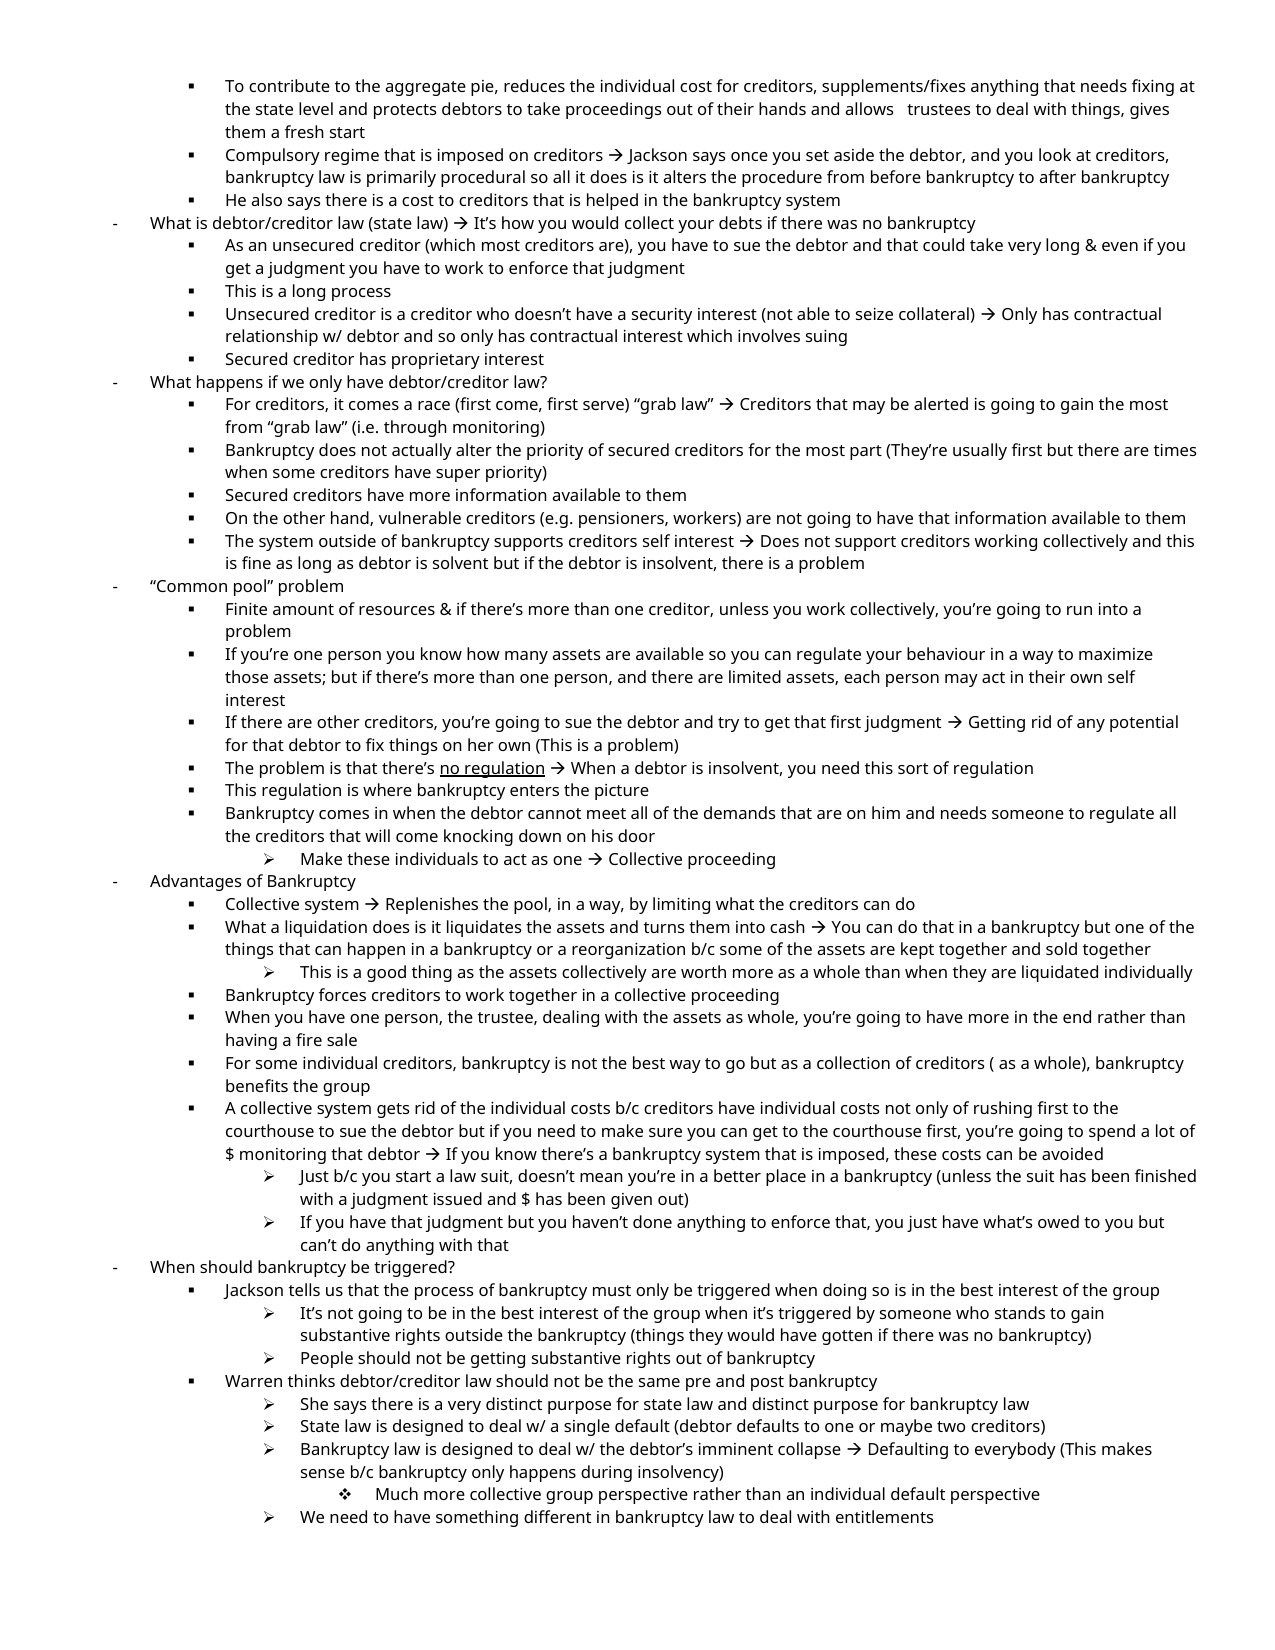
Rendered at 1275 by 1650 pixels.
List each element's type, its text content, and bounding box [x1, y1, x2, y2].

list Secured creditor has proprietary interest [187, 347, 1200, 370]
list The problem is that there’s no regulation When a debtor is insolvent, you need this sort of regulation [187, 756, 1200, 779]
list It’s not going to be in the best interest of the group when it’s triggered by someone who stands to gain substantive rights outside the bankruptcy (things they would have gotten if there was no bankruptcy) [262, 1301, 1200, 1347]
list This is a good thing as the assets collectively are worth more as a whole than when they are liquidated individually [262, 961, 1200, 983]
list Advantages of Bankruptcy [112, 870, 1200, 892]
list This is a long process [187, 279, 1200, 302]
list We need to have something different in bankruptcy law to deal with entitlements [262, 1506, 1200, 1528]
list Bankruptcy comes in when the debtor cannot meet all of the demands that are on him and needs someone to regulate all the creditors that will come knocking down on his door [187, 802, 1200, 847]
list When you have one person, the trustee, dealing with the assets as whole, you’re going to have more in the end rather than having a fire sale [187, 1006, 1200, 1051]
list This regulation is where bankruptcy enters the picture [187, 779, 1200, 802]
list When should bankruptcy be triggered? [112, 1256, 1200, 1278]
list If there are other creditors, you’re going to sue the debtor and try to get that first judgment Getting rid of any potential for that debtor to fix things on her own (This is a problem) [187, 711, 1200, 756]
list Unsecured creditor is a creditor who doesn’t have a security interest (not able to seize collateral) Only has contractual relationship w/ debtor and so only has contractual interest which involves suing [187, 302, 1200, 347]
list Much more collective group perspective rather than an individual default perspective [337, 1483, 1200, 1506]
list Bankruptcy does not actually alter the priority of secured creditors for the most part (They’re usually first but there are times when some creditors have super priority) [187, 438, 1200, 484]
list If you’re one person you know how many assets are available so you can regulate your behaviour in a way to maximize those assets; but if there’s more than one person, and there are limited assets, each person may act in their own self interest [187, 643, 1200, 711]
list People should not be getting substantive rights out of bankruptcy [262, 1347, 1200, 1369]
list To contribute to the aggregate pie, reduces the individual cost for creditors, supplements/fixes anything that needs fixing at the state level and protects debtors to take proceedings out of their hands and allows trustees to deal with things, gives them a fresh start [187, 75, 1200, 143]
list Collective system Replenishes the pool, in a way, by limiting what the creditors can do [187, 892, 1200, 915]
list As an unsecured creditor (which most creditors are), you have to sue the debtor and that could take very long & even if you get a judgment you have to work to enforce that judgment [187, 234, 1200, 279]
list Make these individuals to act as one Collective proceeding [262, 847, 1200, 870]
list Bankruptcy law is designed to deal w/ the debtor’s imminent collapse Defaulting to everybody (This makes sense b/c bankruptcy only happens during insolvency) [262, 1437, 1200, 1483]
list Warren thinks debtor/creditor law should not be the same pre and post bankruptcy [187, 1369, 1200, 1392]
list For some individual creditors, bankruptcy is not the best way to go but as a collection of creditors ( as a whole), bankruptcy benefits the group [187, 1051, 1200, 1097]
list Bankruptcy forces creditors to work together in a collective proceeding [187, 983, 1200, 1006]
list Finite amount of resources & if there’s more than one creditor, unless you work collectively, you’re going to run into a problem [187, 597, 1200, 643]
list She says there is a very distinct purpose for state law and distinct purpose for bankruptcy law [262, 1392, 1200, 1415]
list If you have that judgment but you haven’t done anything to enforce that, you just have what’s owed to you but can’t do anything with that [262, 1210, 1200, 1256]
list “Common pool” problem [112, 574, 1200, 597]
list He also says there is a cost to creditors that is helped in the bankruptcy system [187, 188, 1200, 211]
list State law is designed to deal w/ a single default (debtor defaults to one or maybe two creditors) [262, 1415, 1200, 1437]
list What a liquidation does is it liquidates the assets and turns them into cash You can do that in a bankruptcy but one of the things that can happen in a bankruptcy or a reorganization b/c some of the assets are kept together and sold together [187, 915, 1200, 961]
list Just b/c you start a law suit, doesn’t mean you’re in a better place in a bankruptcy (unless the suit has been finished with a judgment issued and $ has been given out) [262, 1165, 1200, 1210]
list Jackson tells us that the process of bankruptcy must only be triggered when doing so is in the best interest of the group [187, 1278, 1200, 1301]
list Compulsory regime that is imposed on creditors Jackson says once you set aside the debtor, and you look at creditors, bankruptcy law is primarily procedural so all it does is it alters the procedure from before bankruptcy to after bankruptcy [187, 143, 1200, 188]
list The system outside of bankruptcy supports creditors self interest Does not support creditors working collectively and this is fine as long as debtor is solvent but if the debtor is insolvent, there is a problem [187, 529, 1200, 574]
list A collective system gets rid of the individual costs b/c creditors have individual costs not only of rushing first to the courthouse to sue the debtor but if you need to make sure you can get to the courthouse first, you’re going to spend a lot of $ monitoring that debtor If you know there’s a bankruptcy system that is imposed, these costs can be avoided [187, 1097, 1200, 1165]
list What happens if we only have debtor/creditor law? [112, 370, 1200, 393]
list Secured creditors have more information available to them [187, 484, 1200, 506]
list What is debtor/creditor law (state law) It’s how you would collect your debts if there was no bankruptcy [112, 211, 1200, 234]
list For creditors, it comes a race (first come, first serve) “grab law” Creditors that may be alerted is going to gain the most from “grab law” (i.e. through monitoring) [187, 393, 1200, 438]
list On the other hand, vulnerable creditors (e.g. pensioners, workers) are not going to have that information available to them [187, 506, 1200, 529]
